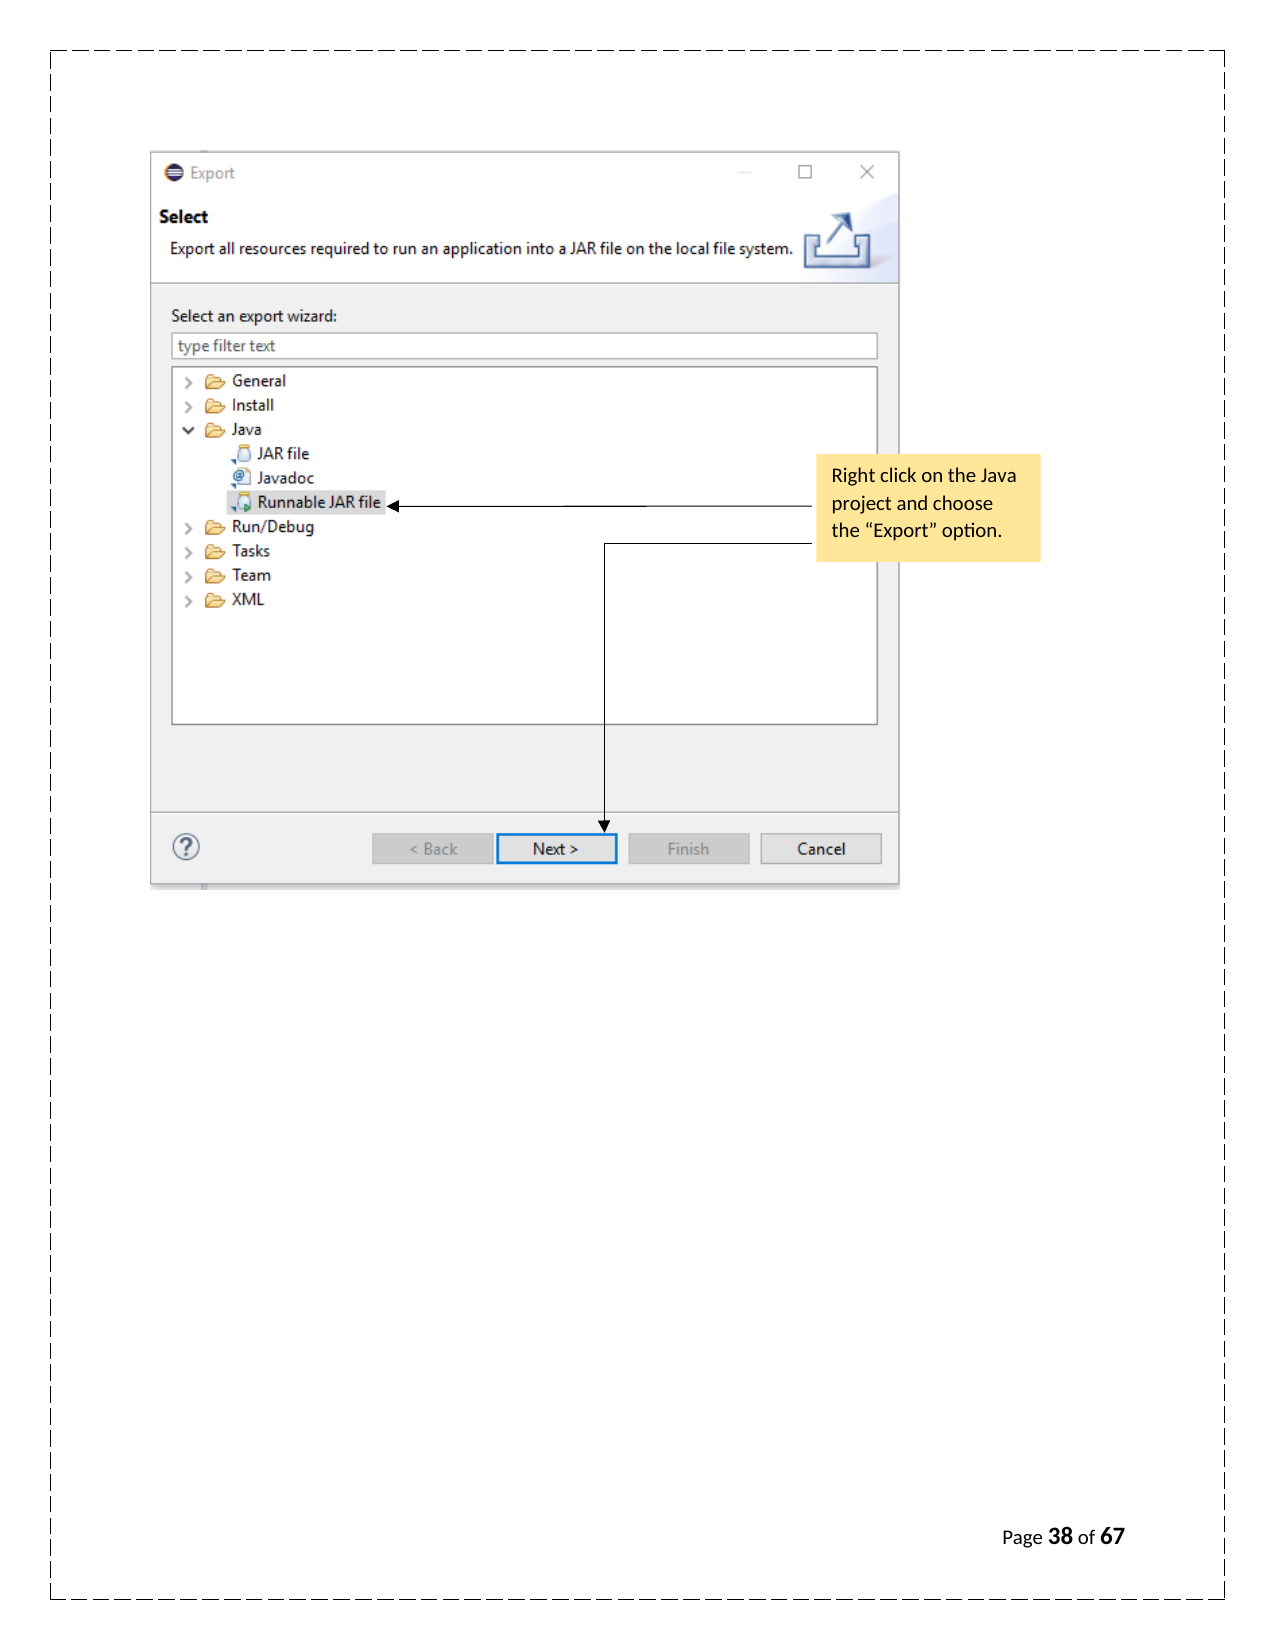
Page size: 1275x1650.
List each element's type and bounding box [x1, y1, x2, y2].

picture [150, 150, 901, 890]
